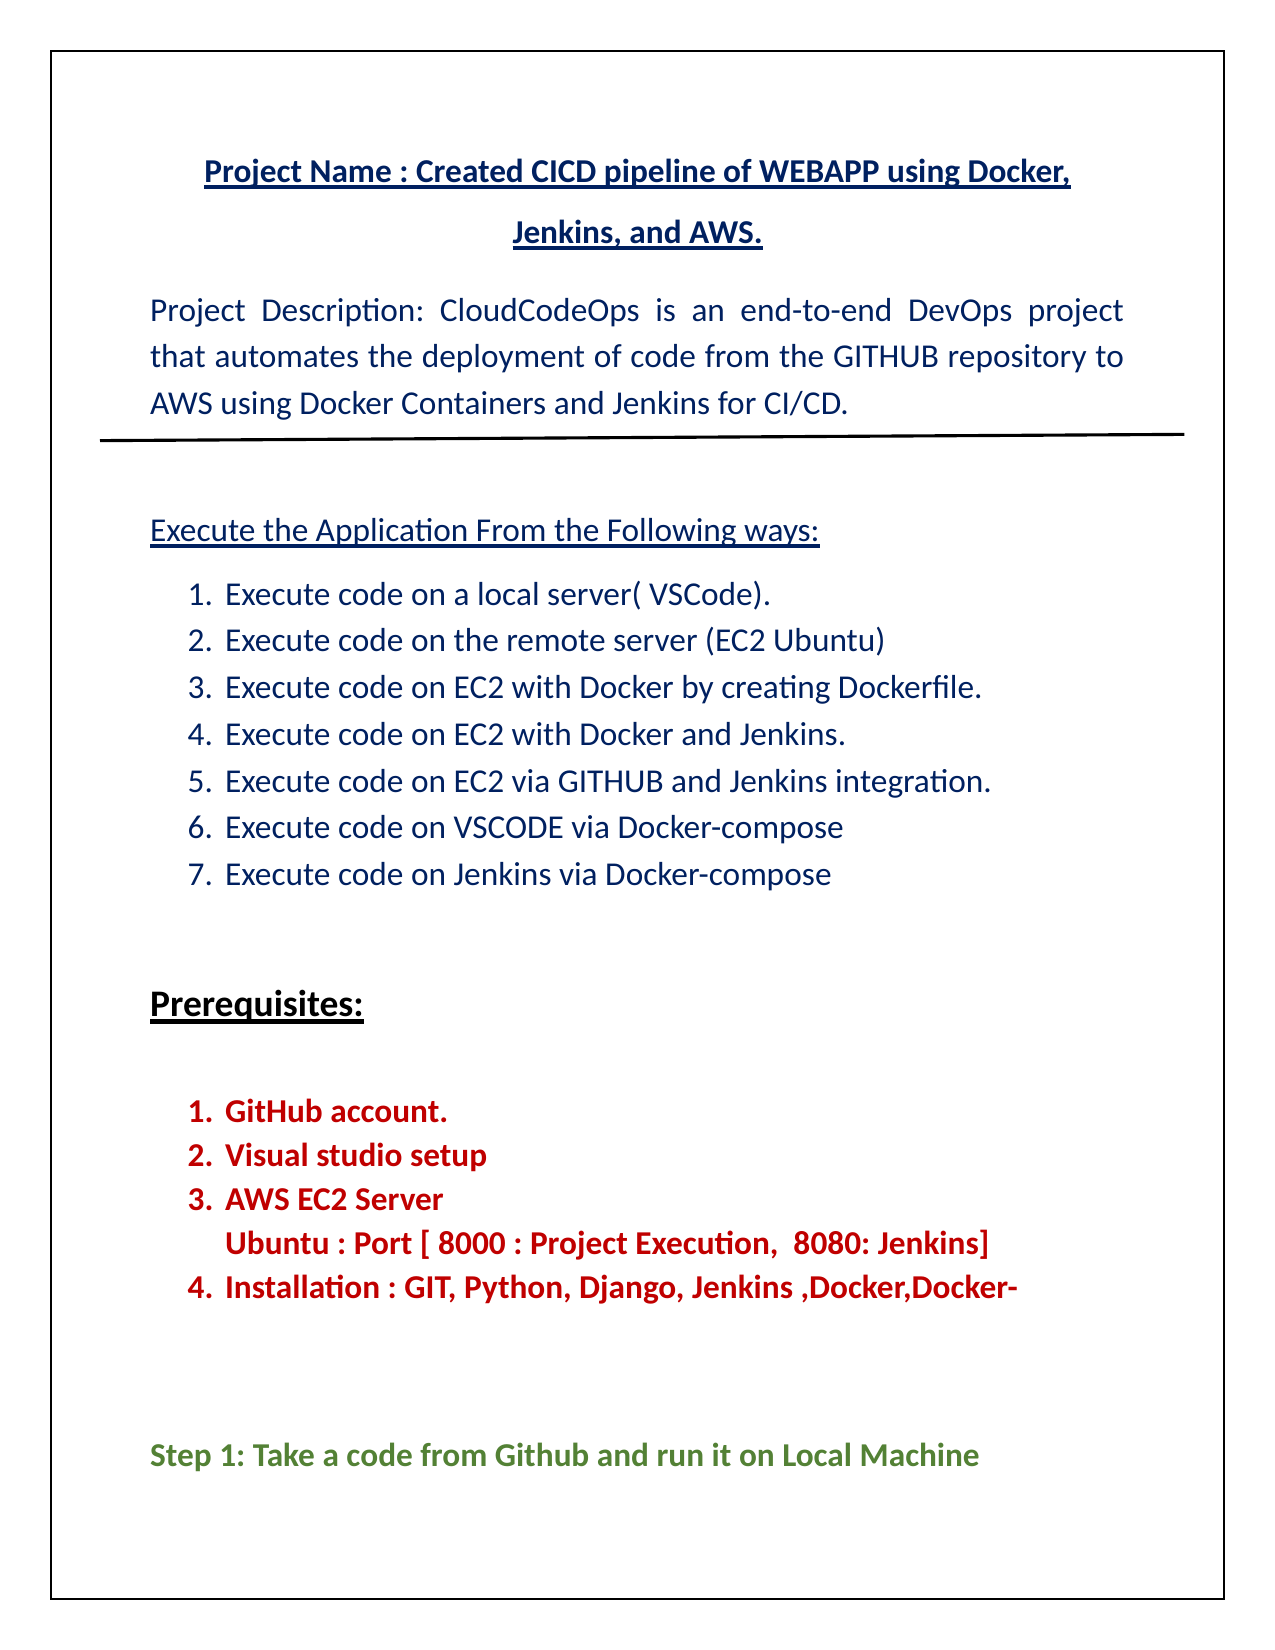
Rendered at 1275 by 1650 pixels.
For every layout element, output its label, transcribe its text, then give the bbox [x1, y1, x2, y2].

list Execute code on a local server( VSCode). [187, 573, 1125, 613]
list AWS EC2 Server [187, 1178, 1125, 1219]
list Execute code on the remote server (EC2 Ubuntu) [187, 619, 1125, 660]
list Installation : GIT, Python, Django, Jenkins ,Docker,Docker- [187, 1266, 1125, 1307]
list GitHub account. [187, 1090, 1125, 1131]
list Execute code on Jenkins via Docker-compose [187, 853, 1125, 894]
list Execute code on EC2 with Docker and Jenkins. [187, 713, 1125, 754]
list Ubuntu : Port [ 8000 : Project Execution, 8080: Jenkins] [225, 1222, 1125, 1263]
list Execute code on VSCODE via Docker-compose [187, 806, 1125, 847]
list Execute code on EC2 via GITHUB and Jenkins integration. [187, 760, 1125, 800]
text Project Name : Created CICD pipeline of WEBAPP using Docker, Jenkins, and AWS. [150, 150, 1125, 252]
list Execute code on EC2 with Docker by creating Dockerfile. [187, 666, 1125, 707]
text Execute the Application From the Following ways: [150, 509, 1125, 550]
text Prerequisites: [150, 980, 1125, 1026]
text Step 1: Take a code from Github and run it on Local Machine [150, 1434, 1125, 1475]
text Project Description: CloudCodeOps is an end-to-end DevOps project that automates the deployment of code from the GITHUB repository to AWS using Docker Containers and Jenkins for CI/CD. [150, 289, 1125, 423]
list Visual studio setup [187, 1134, 1125, 1175]
